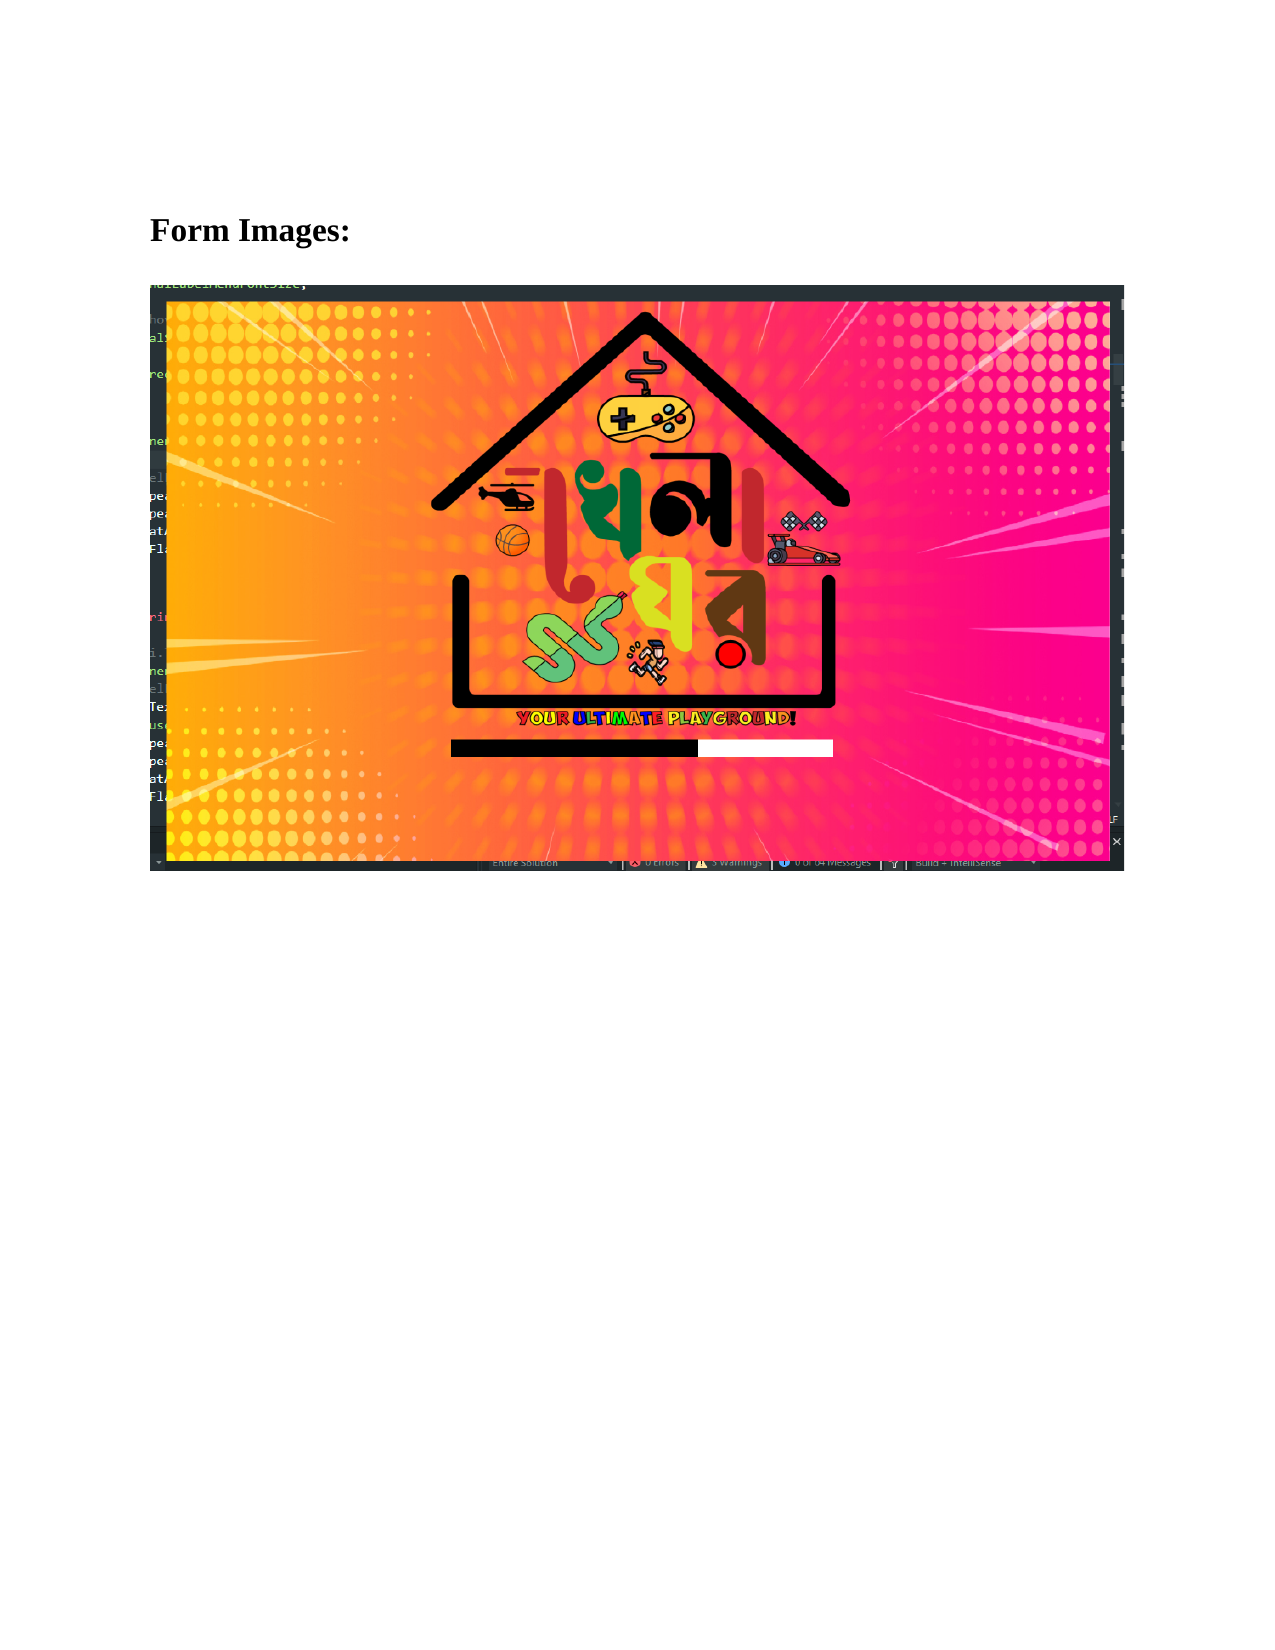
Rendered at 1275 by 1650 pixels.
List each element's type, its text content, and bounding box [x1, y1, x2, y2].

picture [150, 285, 1125, 871]
text Form Images: [150, 210, 1125, 248]
